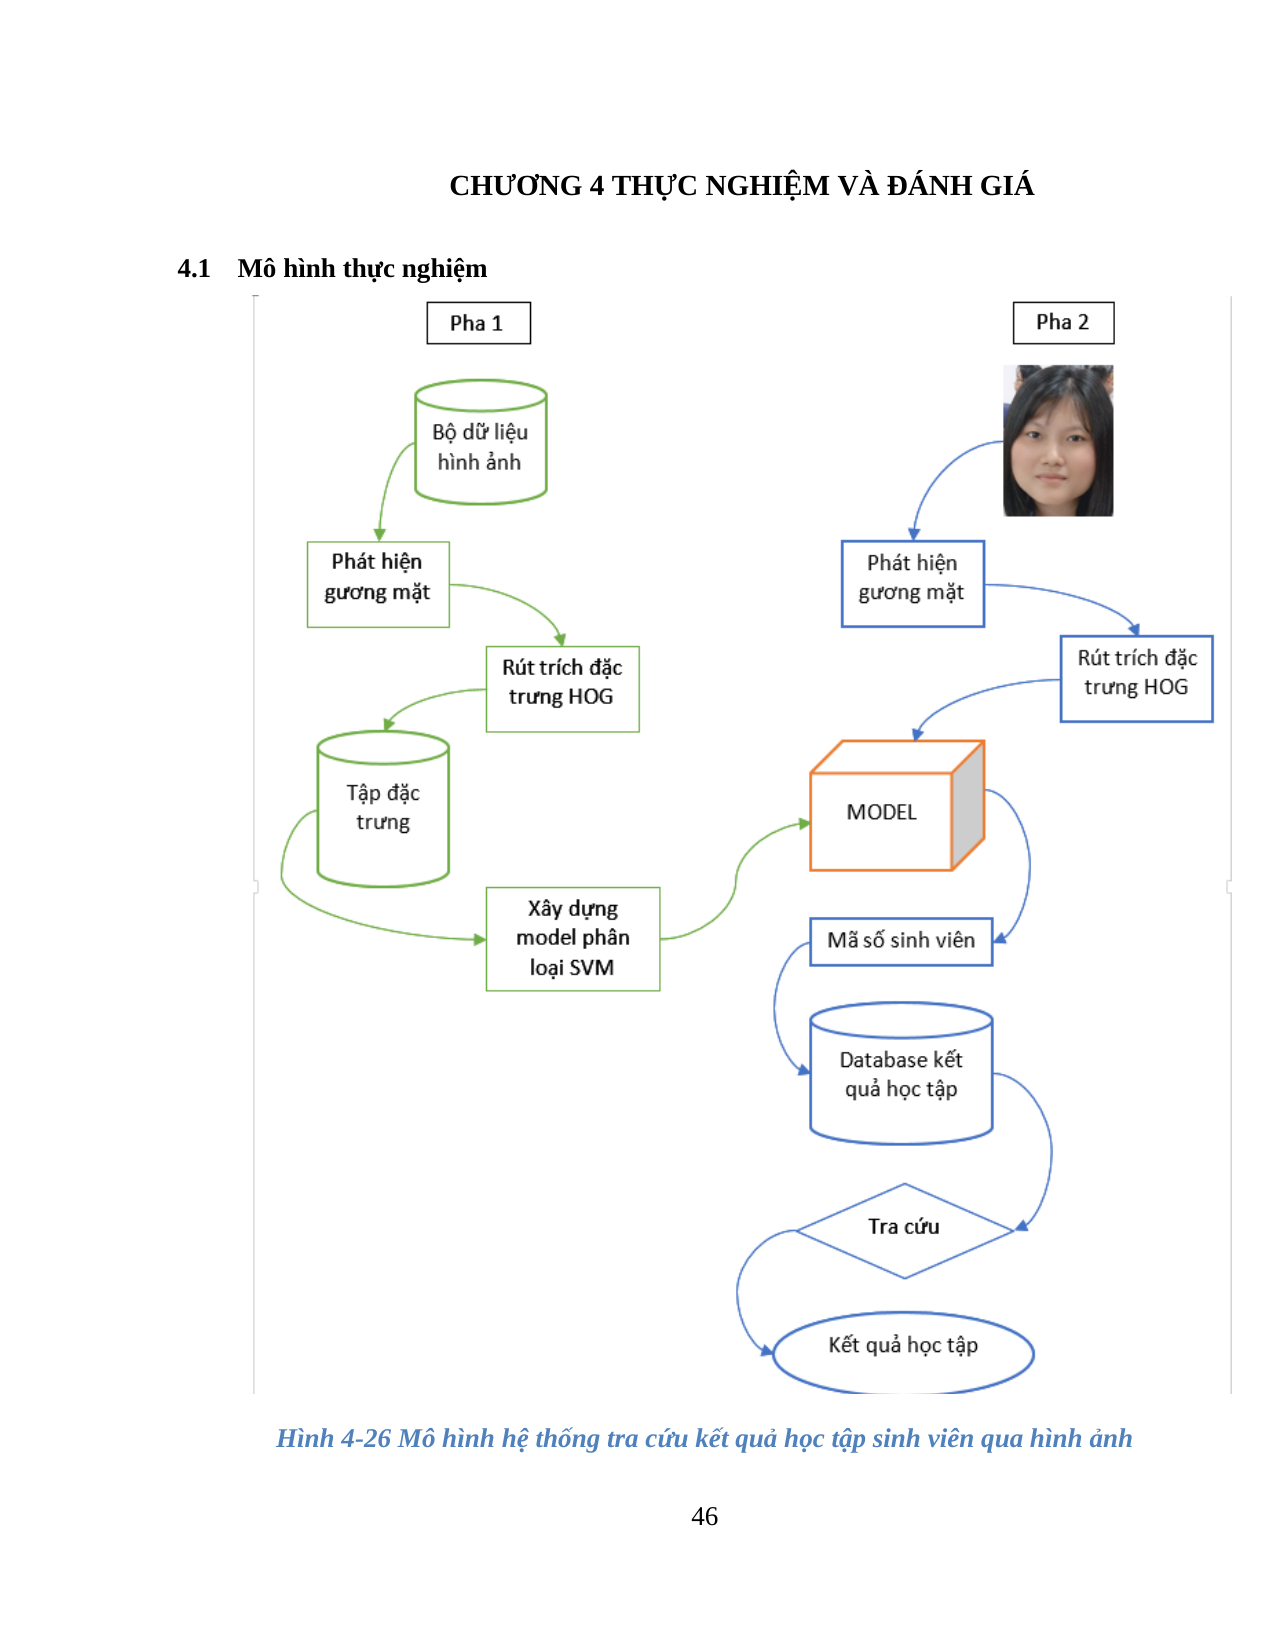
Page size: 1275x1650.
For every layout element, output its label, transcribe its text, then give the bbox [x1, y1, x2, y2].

subtitle THỰC NGHIỆM VÀ ĐÁNH GIÁ [177, 168, 1157, 202]
picture [252, 295, 1232, 1394]
subtitle Mô hình thực nghiệm [177, 252, 1157, 283]
